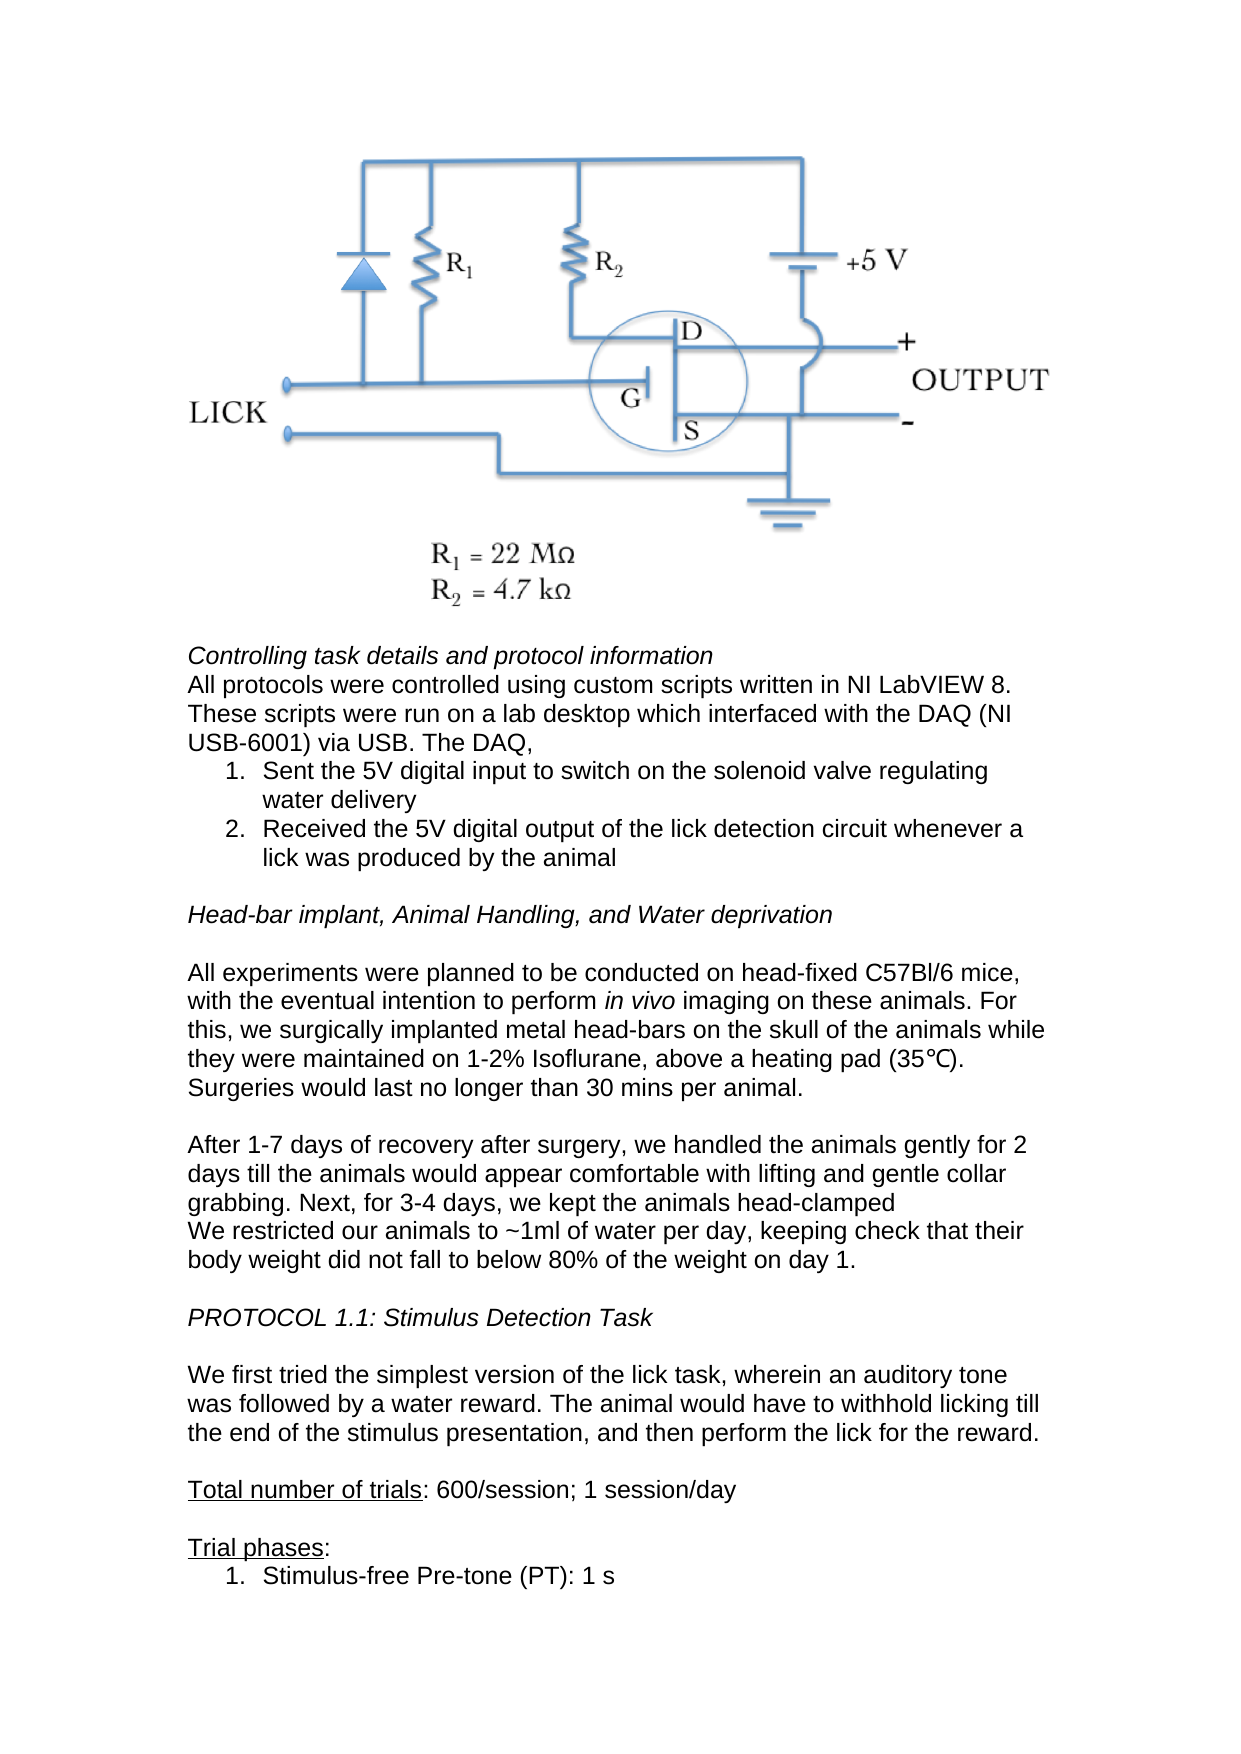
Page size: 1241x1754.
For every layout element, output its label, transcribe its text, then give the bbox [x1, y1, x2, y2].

text Controlling task details and protocol information [187, 641, 1053, 670]
list Stimulus-free Pre-tone (PT): 1 s [225, 1561, 1053, 1590]
text Total number of trials: 600/session; 1 session/day [187, 1475, 1053, 1504]
text After 1-7 days of recovery after surgery, we handled the animals gently for 2 days till the animals would appear comfortable with lifting and gentle collar grabbing. Next, for 3-4 days, we kept the animals head-clamped [187, 1130, 1053, 1216]
text All protocols were controlled using custom scripts written in NI LabVIEW 8. These scripts were run on a lab desktop which interfaced with the DAQ (NI USB-6001) via USB. The DAQ, [187, 670, 1053, 756]
text Trial phases: [187, 1532, 1053, 1561]
text We first tried the simplest version of the lick task, wherein an auditory tone was followed by a water reward. The animal would have to withhold licking till the end of the stimulus presentation, and then perform the lick for the reward. [187, 1360, 1053, 1446]
list Received the 5V digital output of the lick detection circuit whenever a lick was produced by the animal [225, 814, 1053, 871]
text Head-bar implant, Animal Handling, and Water deprivation [187, 900, 1053, 929]
picture [187, 150, 1053, 613]
text All experiments were planned to be conducted on head-fixed C57Bl/6 mice, with the eventual intention to perform in vivo imaging on these animals. For this, we surgically implanted metal head-bars on the skull of the animals while they were maintained on 1-2% Isoflurane, above a heating pad (35℃). Surgeries would last no longer than 30 mins per animal. [187, 957, 1053, 1101]
text PROTOCOL 1.1: Stimulus Detection Task [187, 1302, 1053, 1331]
list Sent the 5V digital input to switch on the solenoid valve regulating water delivery [225, 756, 1053, 814]
text We restricted our animals to ~1ml of water per day, keeping check that their body weight did not fall to below 80% of the weight on day 1. [187, 1216, 1053, 1274]
